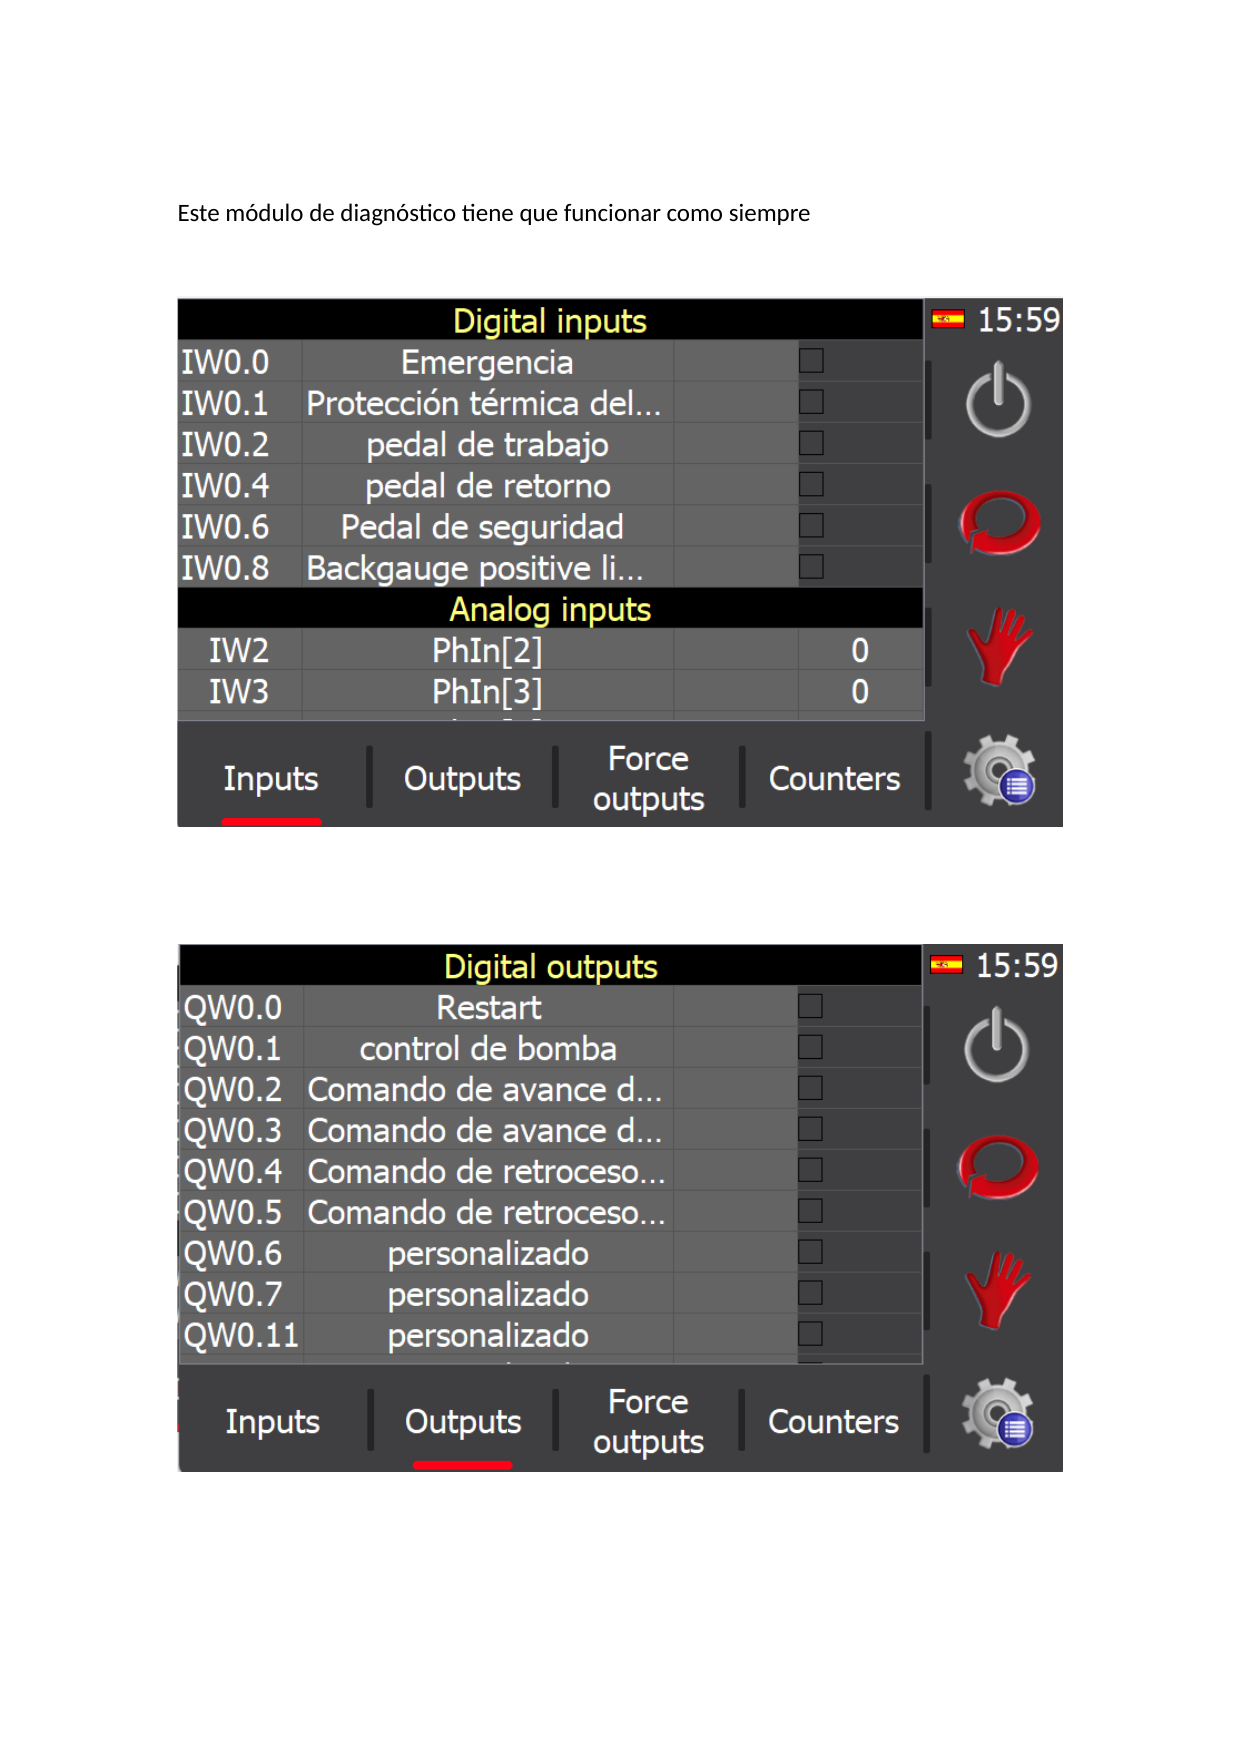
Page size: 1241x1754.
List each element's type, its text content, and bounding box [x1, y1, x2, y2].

text Este módulo de diagnóstico tiene que funcionar como siempre [177, 197, 1063, 228]
picture [177, 296, 1063, 827]
picture [177, 944, 1063, 1472]
